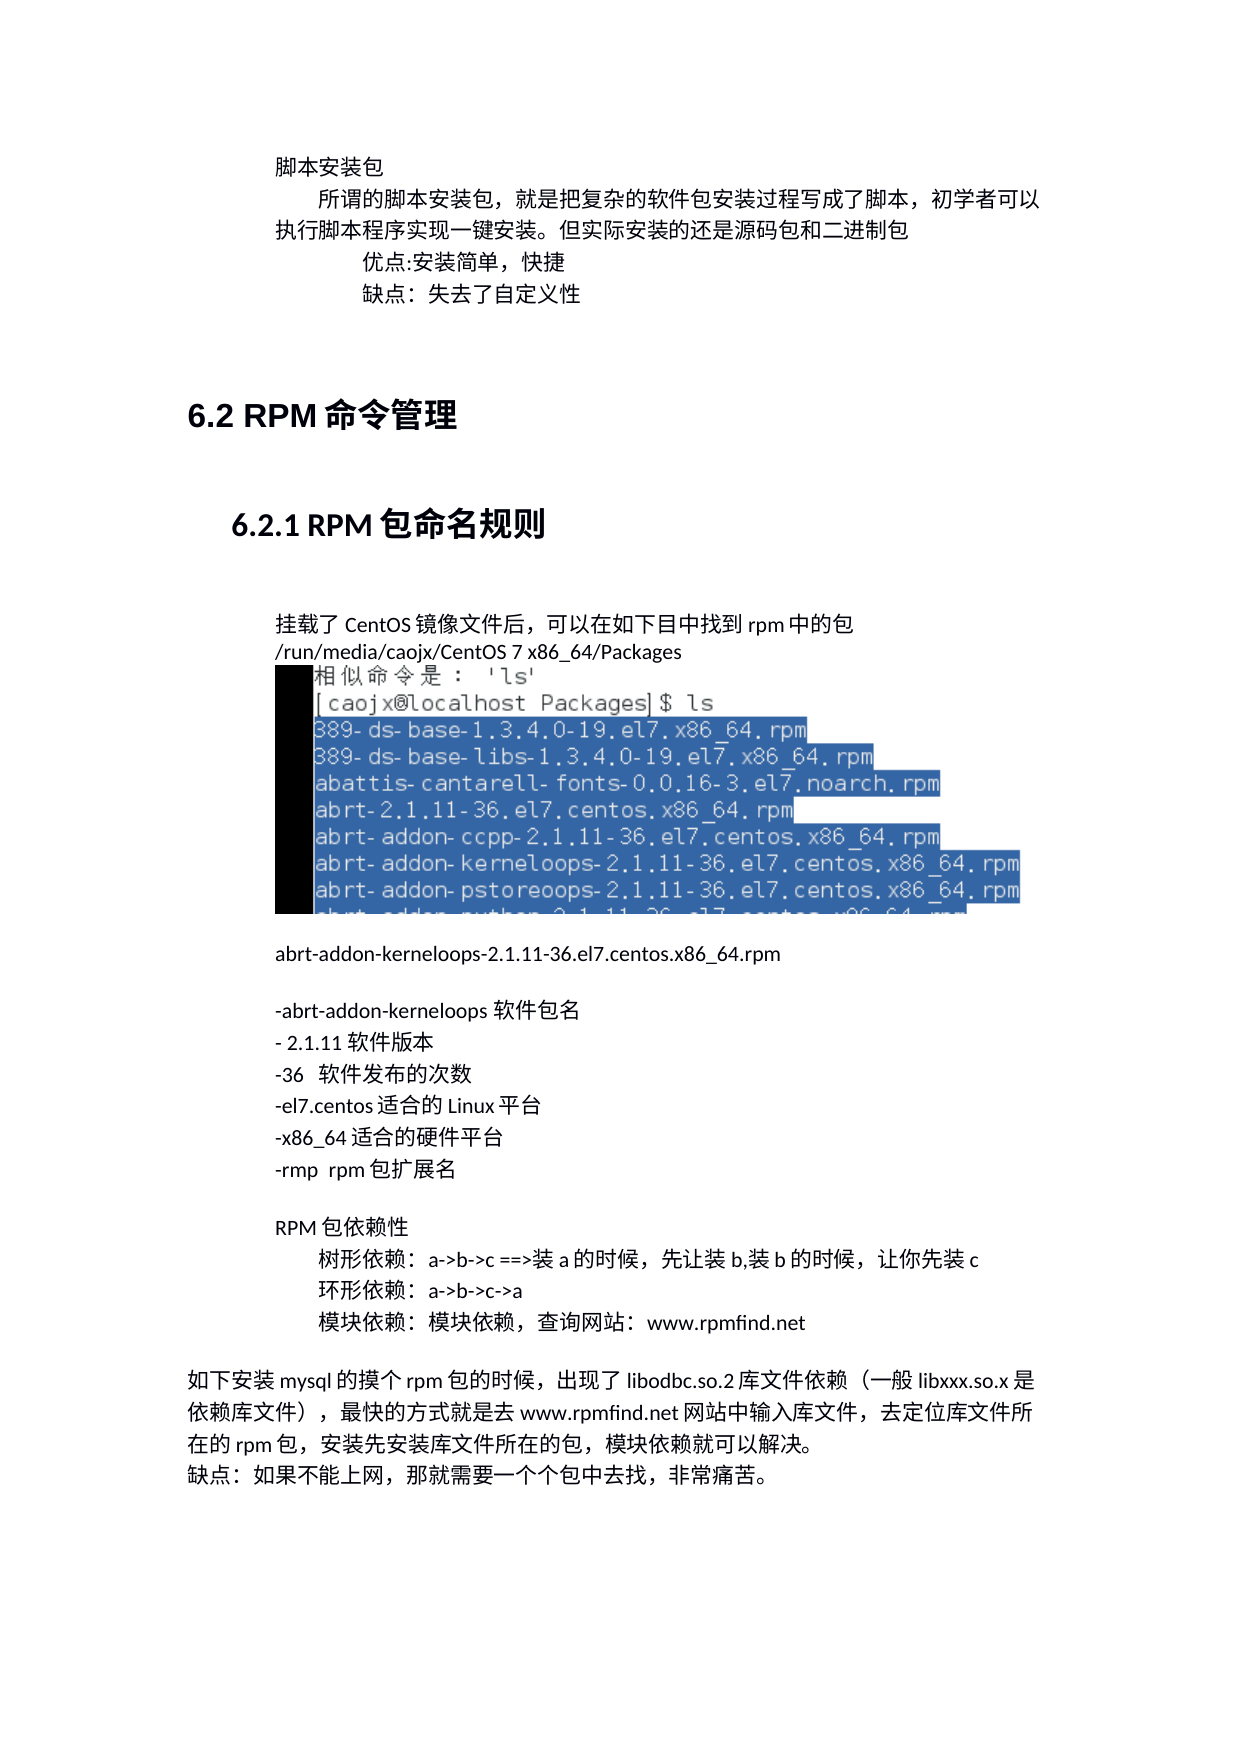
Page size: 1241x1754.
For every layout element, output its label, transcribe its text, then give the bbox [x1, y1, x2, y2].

list 脚本安装包 [231, 150, 1053, 182]
text 挂载了CentOS镜像文件后，可以在如下目中找到rpm中的包 [231, 607, 1053, 638]
list 缺点：失去了自定义性 [319, 277, 1053, 308]
text 缺点：如果不能上网，那就需要一个个包中去找，非常痛苦。 [187, 1458, 1053, 1490]
text -36 软件发布的次数 [231, 1057, 1053, 1088]
text 如下安装mysql的摸个rpm包的时候，出现了libodbc.so.2库文件依赖（一般libxxx.so.x是依赖库文件），最快的方式就是去www.rpmfind.net网站中输入库文件，去定位库文件所在的rpm包，安装先安装库文件所在的包，模块依赖就可以解决。 [187, 1363, 1053, 1458]
text -x86_64适合的硬件平台 [231, 1120, 1053, 1152]
text RPM包依赖性 [231, 1210, 1053, 1242]
text 6.2 RPM命令管理 [187, 389, 1053, 437]
text 6.2.1 RPM包命名规则 [187, 498, 1053, 546]
text -el7.centos适合的Linux平台 [231, 1088, 1053, 1120]
text - 2.1.11 软件版本 [231, 1025, 1053, 1057]
list 优点:安装简单，快捷 [319, 245, 1053, 277]
text -abrt-addon-kerneloops 软件包名 [231, 993, 1053, 1025]
text abrt-addon-kerneloops-2.1.11-36.el7.centos.x86_64.rpm [231, 940, 1053, 967]
text 环形依赖：a->b->c->a [275, 1273, 1053, 1305]
text /run/media/caojx/CentOS 7 x86_64/Packages [231, 638, 1053, 665]
picture [275, 665, 1140, 914]
text 模块依赖：模块依赖，查询网站：www.rpmfind.net [275, 1305, 1053, 1337]
text 树形依赖：a->b->c ==>装a的时候，先让装b,装b的时候，让你先装c [275, 1242, 1053, 1273]
list 所谓的脚本安装包，就是把复杂的软件包安装过程写成了脚本，初学者可以执行脚本程序实现一键安装。但实际安装的还是源码包和二进制包 [275, 182, 1053, 245]
text -rmp rpm包扩展名 [231, 1152, 1053, 1183]
